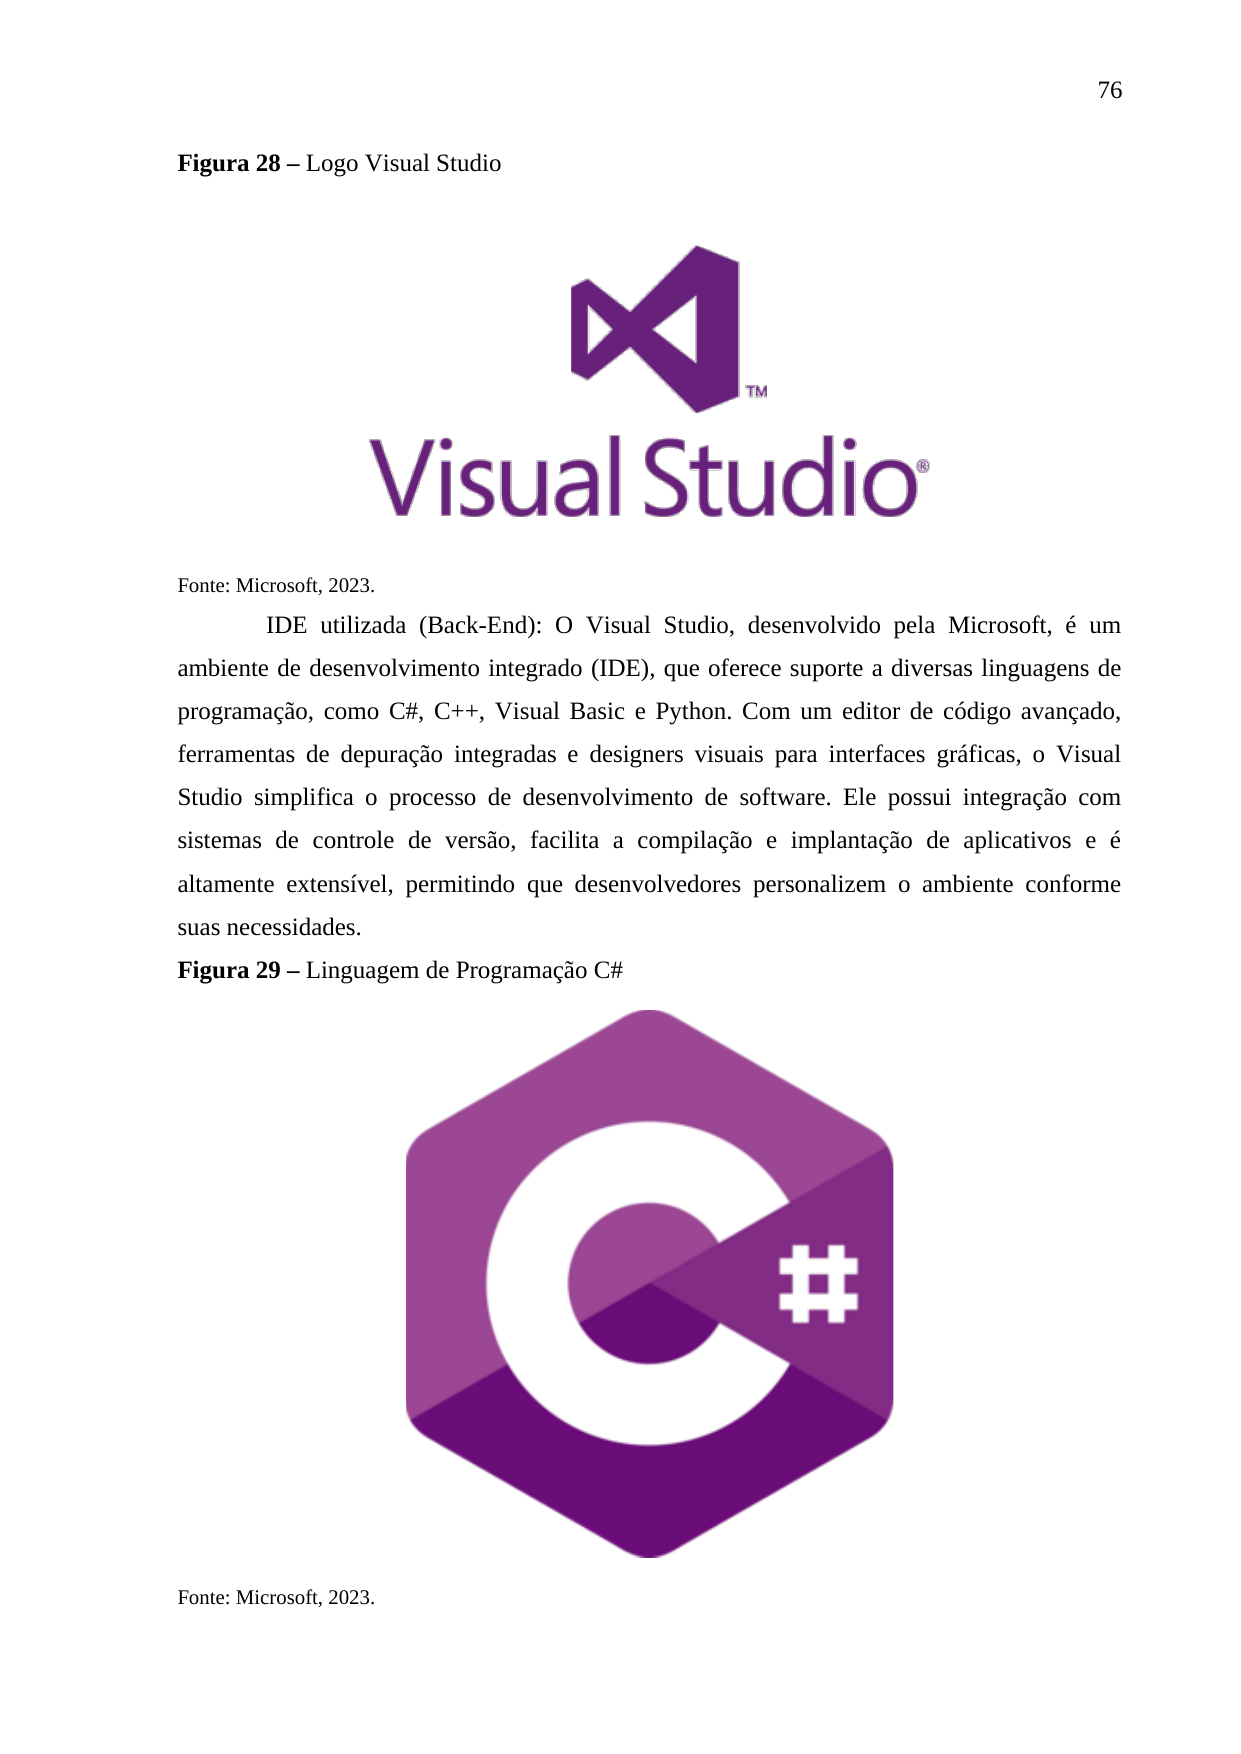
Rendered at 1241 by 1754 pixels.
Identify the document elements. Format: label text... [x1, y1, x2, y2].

text Fonte: Microsoft, 2023. [177, 1585, 1122, 1609]
picture [406, 1010, 894, 1558]
picture [292, 203, 1008, 561]
text IDE utilizada (Back-End): O Visual Studio, desenvolvido pela Microsoft, é um ambiente de desenvolvimento integrado (IDE), que oferece suporte a diversas linguagens de programação, como C#, C++, Visual Basic e Python. Com um editor de código avançado, ferramentas de depuração integradas e designers visuais para interfaces gráficas, o Visual Studio simplifica o processo de desenvolvimento de software. Ele possui integração com sistemas de controle de versão, facilita a compilação e implantação de aplicativos e é altamente extensível, permitindo que desenvolvedores personalizem o ambiente conforme suas necessidades. [177, 610, 1122, 941]
text Fonte: Microsoft, 2023. [177, 573, 1122, 597]
